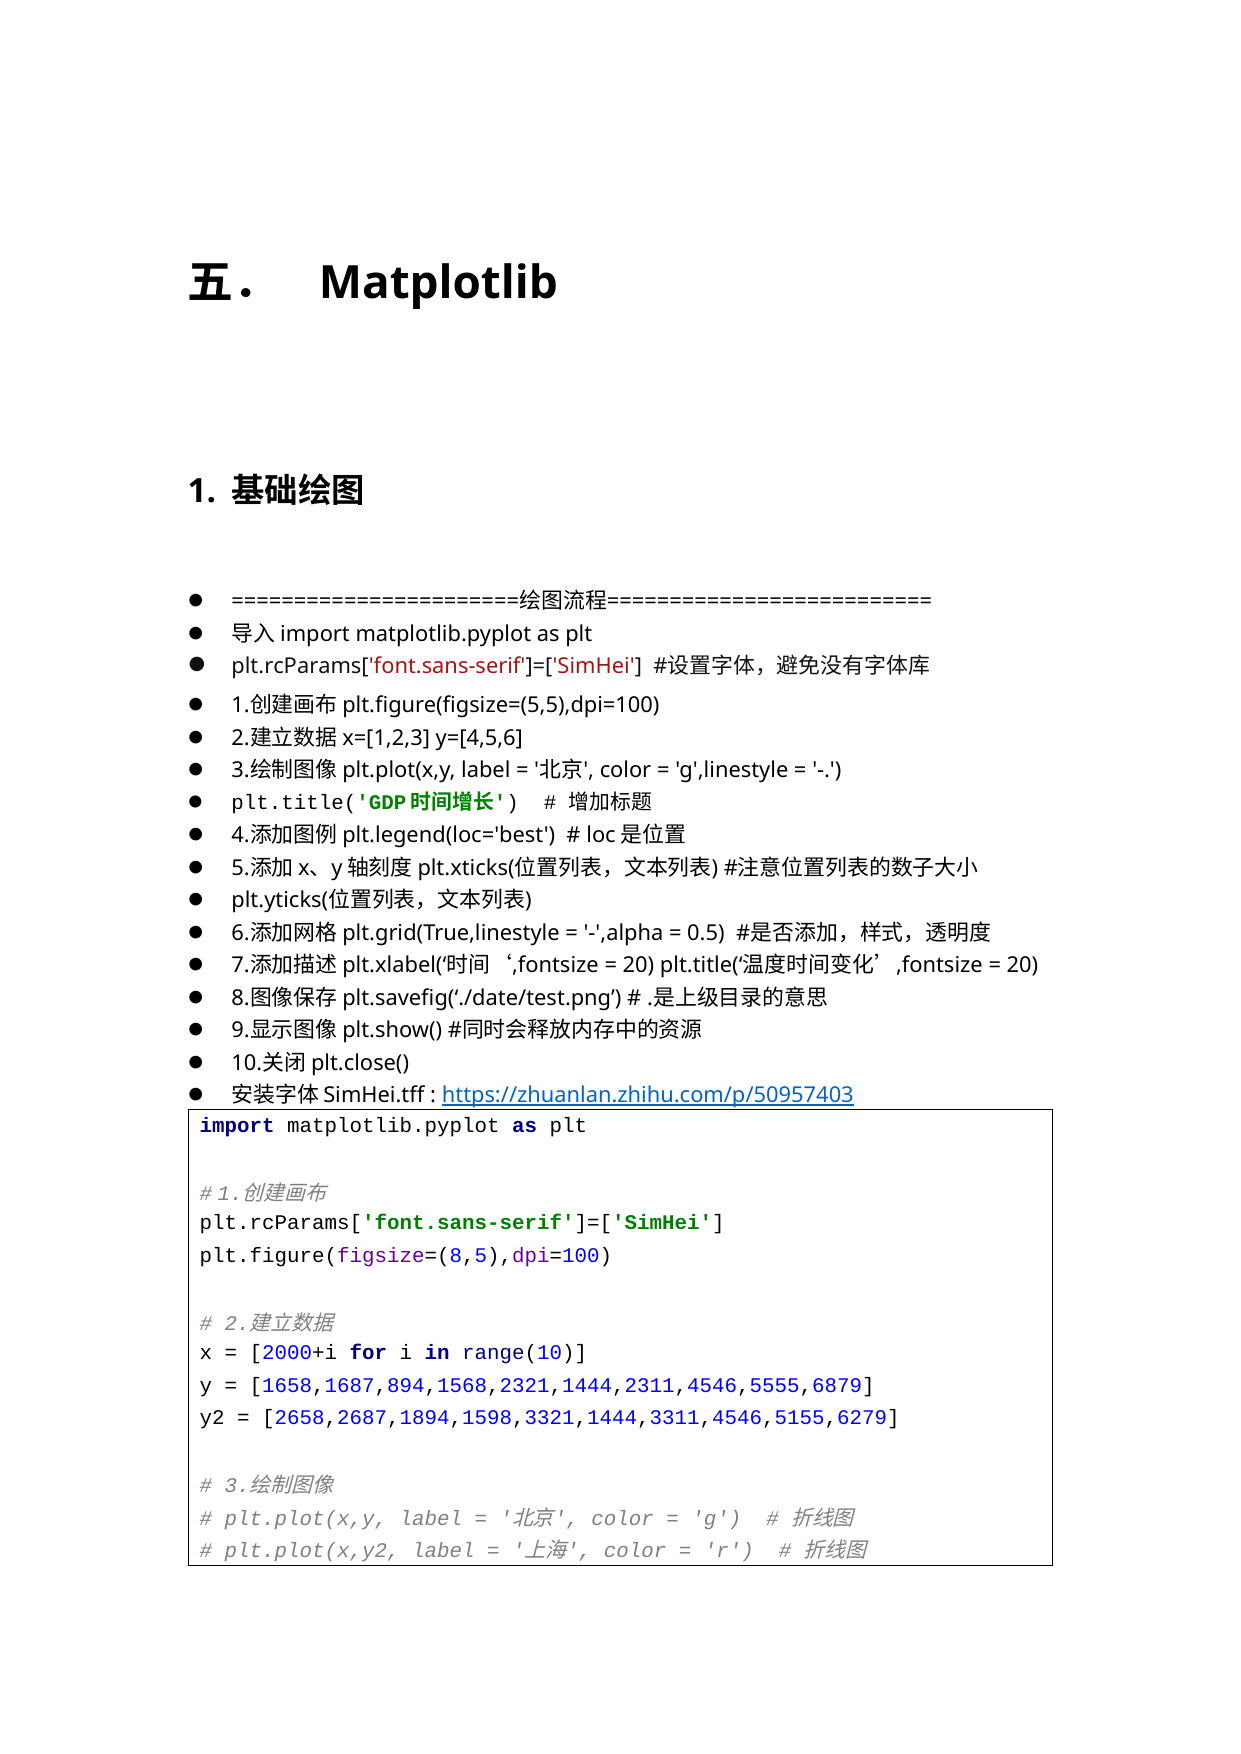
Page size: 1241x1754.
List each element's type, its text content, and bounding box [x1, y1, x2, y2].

list 4.添加图例 plt.legend(loc='best') # loc是位置 [187, 817, 1053, 849]
list plt.title('GDP时间增长') # 增加标题 [187, 784, 1053, 817]
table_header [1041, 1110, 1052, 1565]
list plt.rcParams['font.sans-serif']=['SimHei'] #设置字体，避免没有字体库 [187, 648, 1053, 680]
list 10.关闭 plt.close() [187, 1044, 1053, 1077]
list 7.添加描述 plt.xlabel(‘时间‘,fontsize = 20) plt.title(‘温度时间变化’,fontsize = 20) [187, 947, 1053, 979]
subtitle 基础绘图 [187, 456, 1053, 521]
list 2.建立数据 x=[1,2,3] y=[4,5,6] [187, 719, 1053, 752]
list 导入 import matplotlib.pyplot as plt [187, 615, 1053, 648]
list 安装字体SimHei.tff : https://zhuanlan.zhihu.com/p/50957403 [187, 1077, 1053, 1109]
list 8.图像保存 plt.savefig(‘./date/test.png’) # .是上级目录的意思 [187, 979, 1053, 1012]
list plt.yticks(位置列表，文本列表) [187, 882, 1053, 914]
list 3.绘制图像 plt.plot(x,y, label = '北京', color = 'g',linestyle = '-.') [187, 752, 1053, 784]
subtitle Matplotlib [187, 230, 1053, 327]
list 5.添加x、y轴刻度 plt.xticks(位置列表，文本列表) #注意位置列表的数子大小 [187, 849, 1053, 882]
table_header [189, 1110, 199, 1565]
list 6.添加网格 plt.grid(True,linestyle = '-',alpha = 0.5) #是否添加，样式，透明度 [187, 914, 1053, 947]
list 1.创建画布 plt.figure(figsize=(5,5),dpi=100) [187, 687, 1053, 719]
list 9.显示图像 plt.show() #同时会释放内存中的资源 [187, 1012, 1053, 1044]
list =======================绘图流程========================== [187, 583, 1053, 615]
